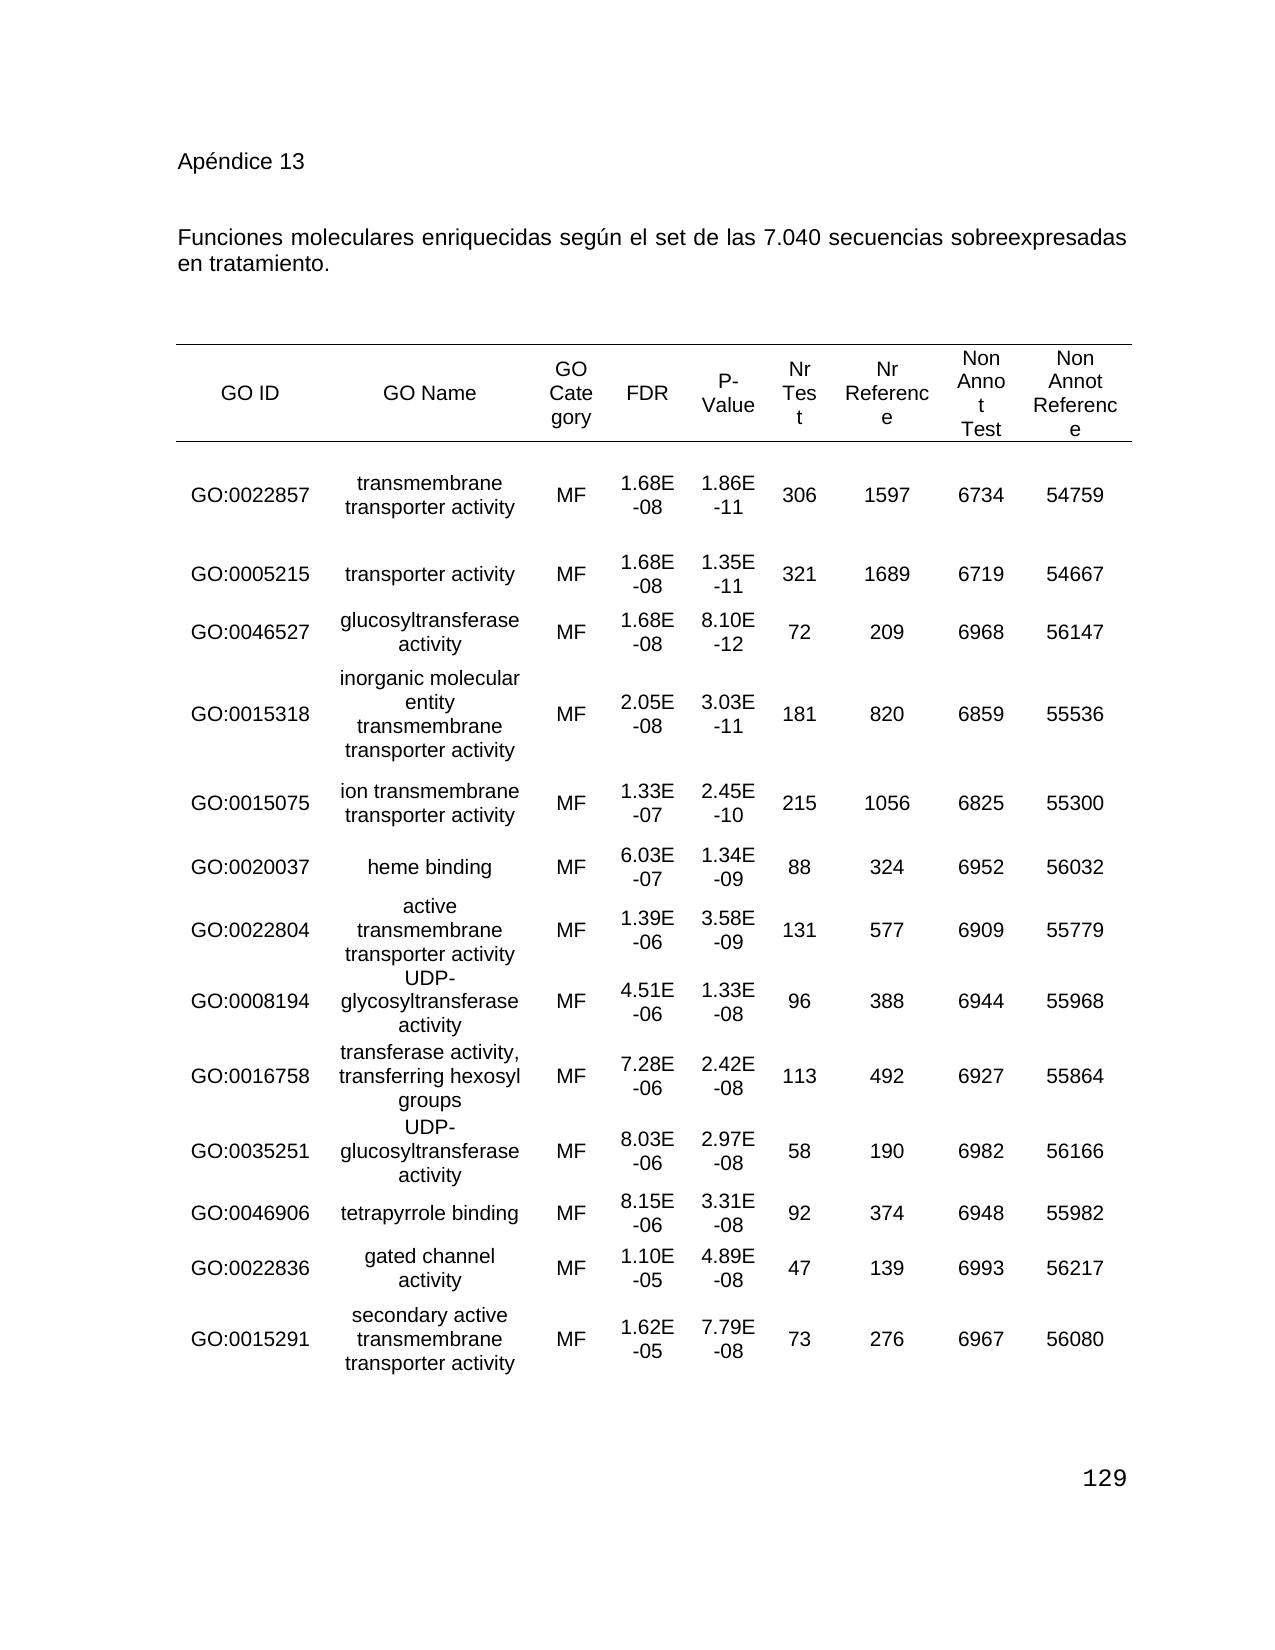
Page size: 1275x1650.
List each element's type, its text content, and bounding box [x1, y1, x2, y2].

subtitle Apéndice 13 [177, 148, 1127, 174]
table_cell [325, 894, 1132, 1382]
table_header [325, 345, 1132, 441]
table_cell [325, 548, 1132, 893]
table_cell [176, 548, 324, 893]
subtitle Funciones moleculares enriquecidas según el set de las 7.040 secuencias sobreexpresadas en tratamiento. [177, 224, 1127, 277]
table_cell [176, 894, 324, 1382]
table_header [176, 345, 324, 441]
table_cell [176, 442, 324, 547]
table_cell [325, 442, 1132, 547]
